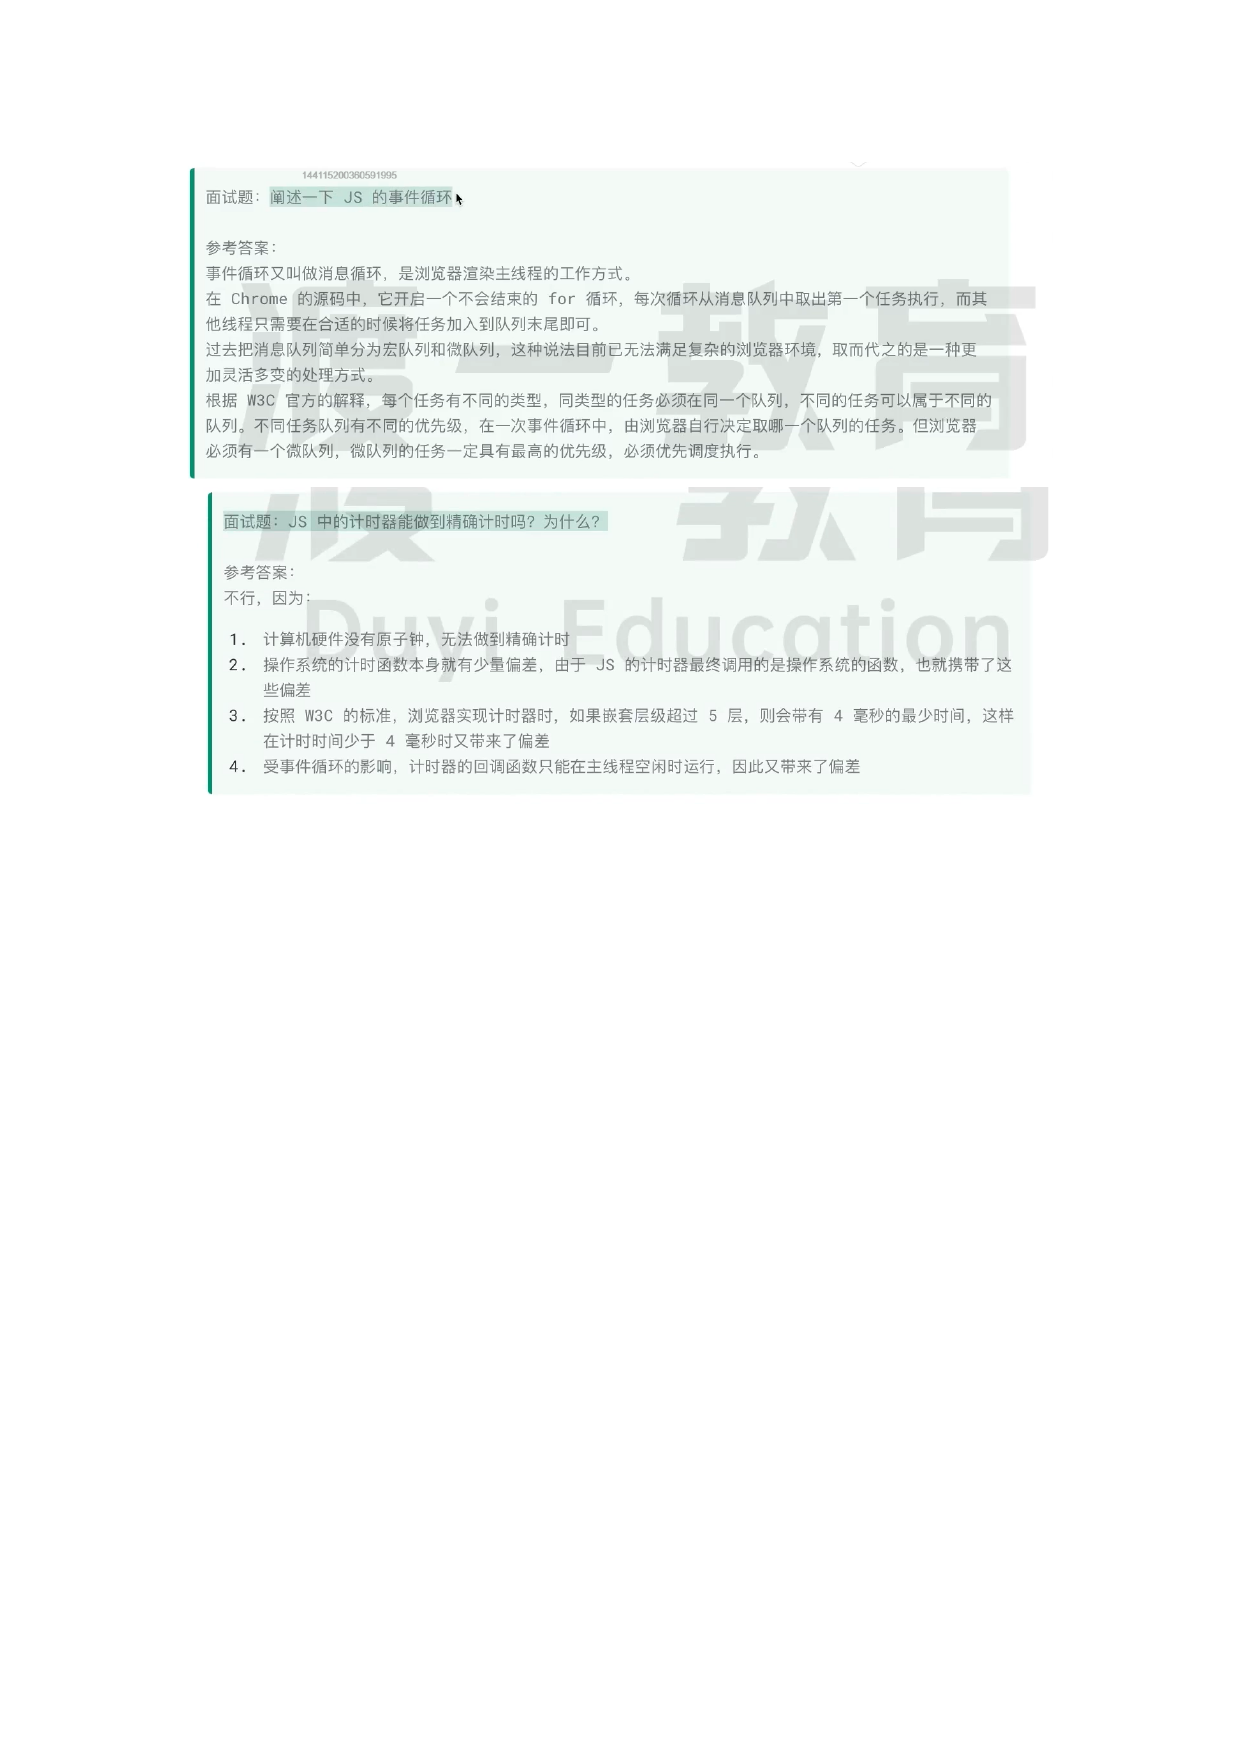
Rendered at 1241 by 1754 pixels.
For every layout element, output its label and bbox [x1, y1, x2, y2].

picture [187, 162, 1053, 479]
picture [187, 487, 1053, 804]
